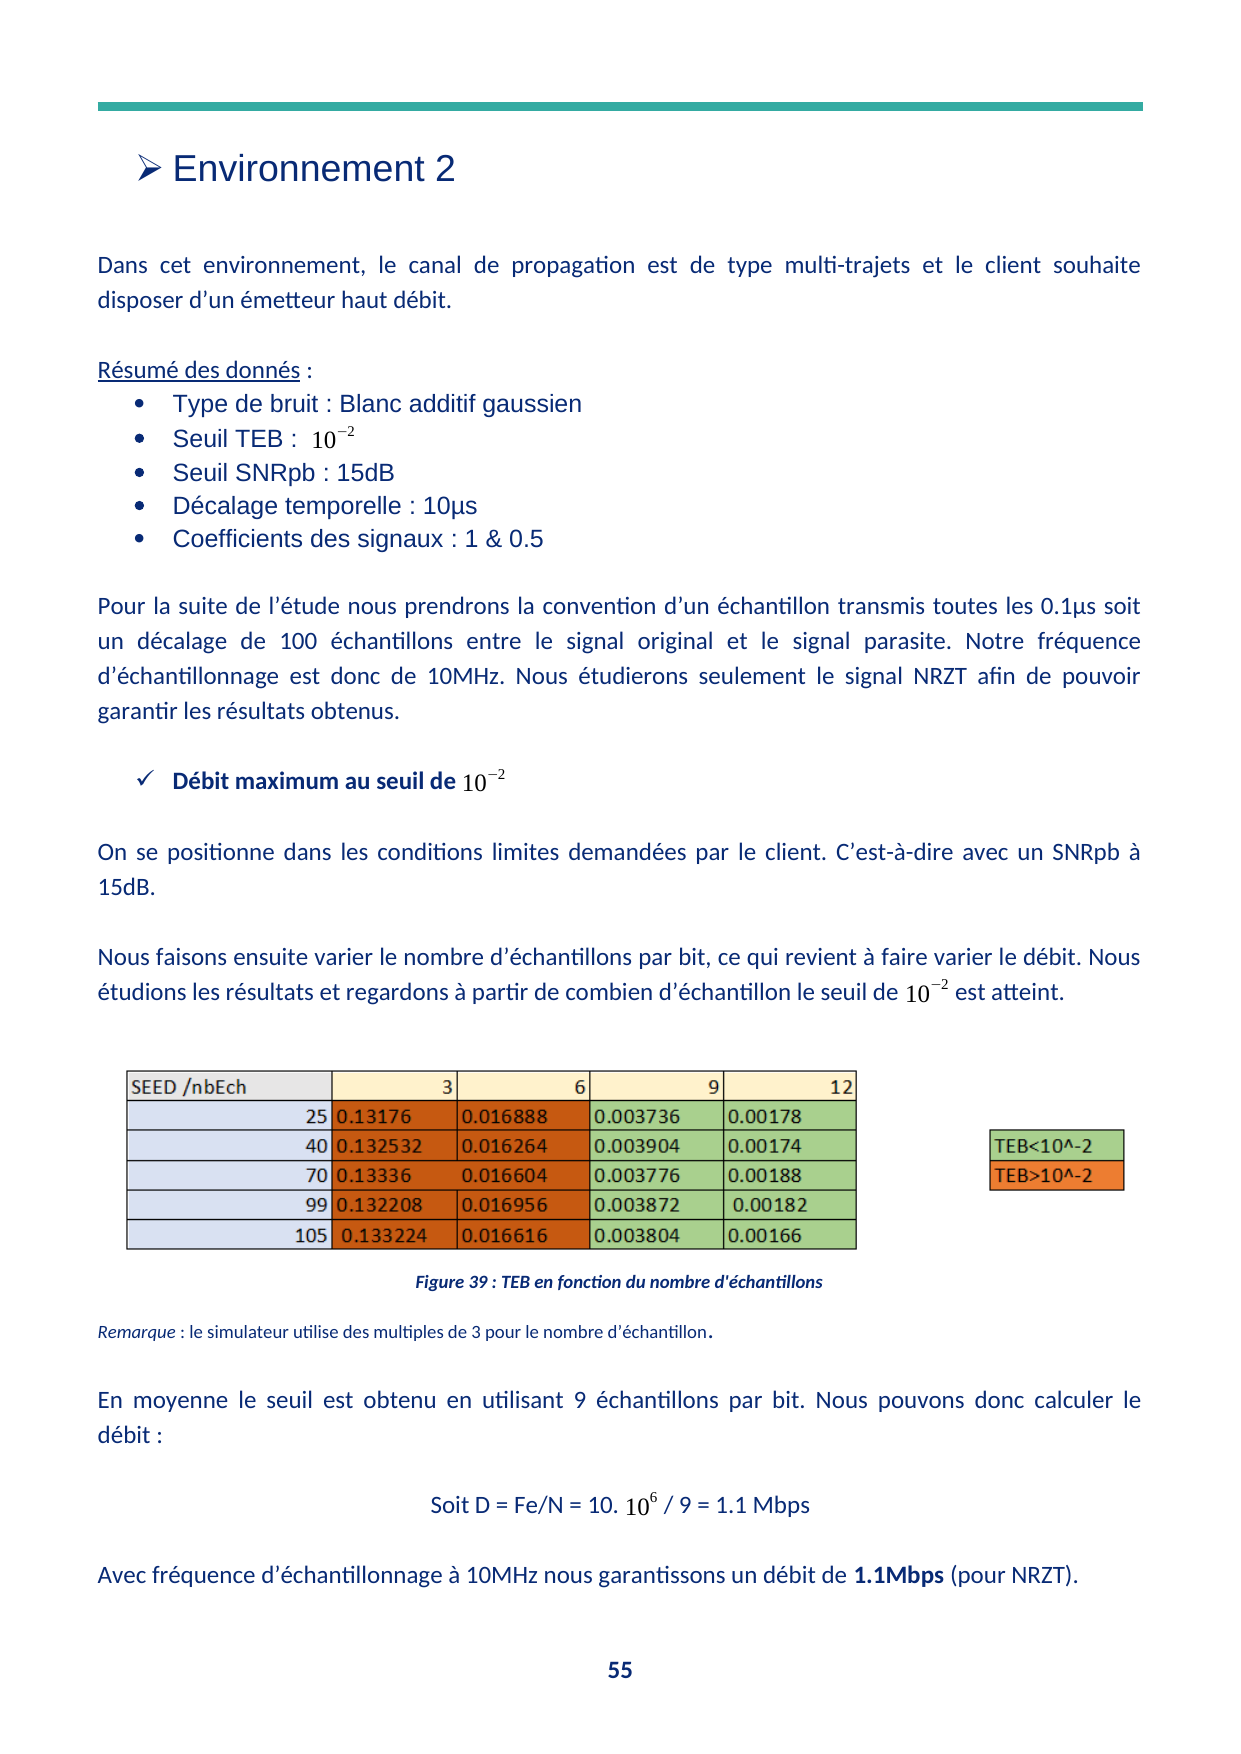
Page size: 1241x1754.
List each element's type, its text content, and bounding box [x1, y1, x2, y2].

list Décalage temporelle : 10µs [135, 491, 1143, 520]
list Débit maximum au seuil de [135, 765, 1143, 796]
picture [97, 1046, 1143, 1266]
text Nous faisons ensuite varier le nombre d’échantillons par bit, ce qui revient à faire varier le débit. Nous étudions les résultats et regardons à partir de combien d’échantillon le seuil de est atteint. [97, 941, 1143, 1007]
list Seuil SNRpb : 15dB [135, 458, 1143, 487]
list Type de bruit : Blanc additif gaussien [135, 389, 1143, 418]
text En moyenne le seuil est obtenu en utilisant 9 échantillons par bit. Nous pouvons donc calculer le débit : [97, 1384, 1143, 1449]
list Coefficients des signaux : 1 & 0.5 [135, 524, 1143, 553]
text Pour la suite de l’étude nous prendrons la convention d’un échantillon transmis toutes les 0.1µs soit un décalage de 100 échantillons entre le signal original et le signal parasite. Notre fréquence d’échantillonnage est donc de 10MHz. Nous étudierons seulement le signal NRZT afin de pouvoir garantir les résultats obtenus. [97, 590, 1143, 726]
list Seuil TEB : [135, 422, 1143, 453]
text Soit D = Fe/N = 10. / 9 = 1.1 Mbps [97, 1489, 1143, 1520]
subtitle Environnement 2 [135, 146, 1143, 189]
text Avec fréquence d’échantillonnage à 10MHz nous garantissons un débit de 1.1Mbps (pour NRZT). [97, 1559, 1143, 1590]
text On se positionne dans les conditions limites demandées par le client. C’est-à-dire avec un SNRpb à 15dB. [97, 836, 1143, 901]
text Remarque : le simulateur utilise des multiples de 3 pour le nombre d’échantillon. [97, 1314, 1143, 1344]
text Résumé des donnés : [97, 354, 1143, 385]
text Dans cet environnement, le canal de propagation est de type multi-trajets et le client souhaite disposer d’un émetteur haut débit. [97, 249, 1143, 315]
